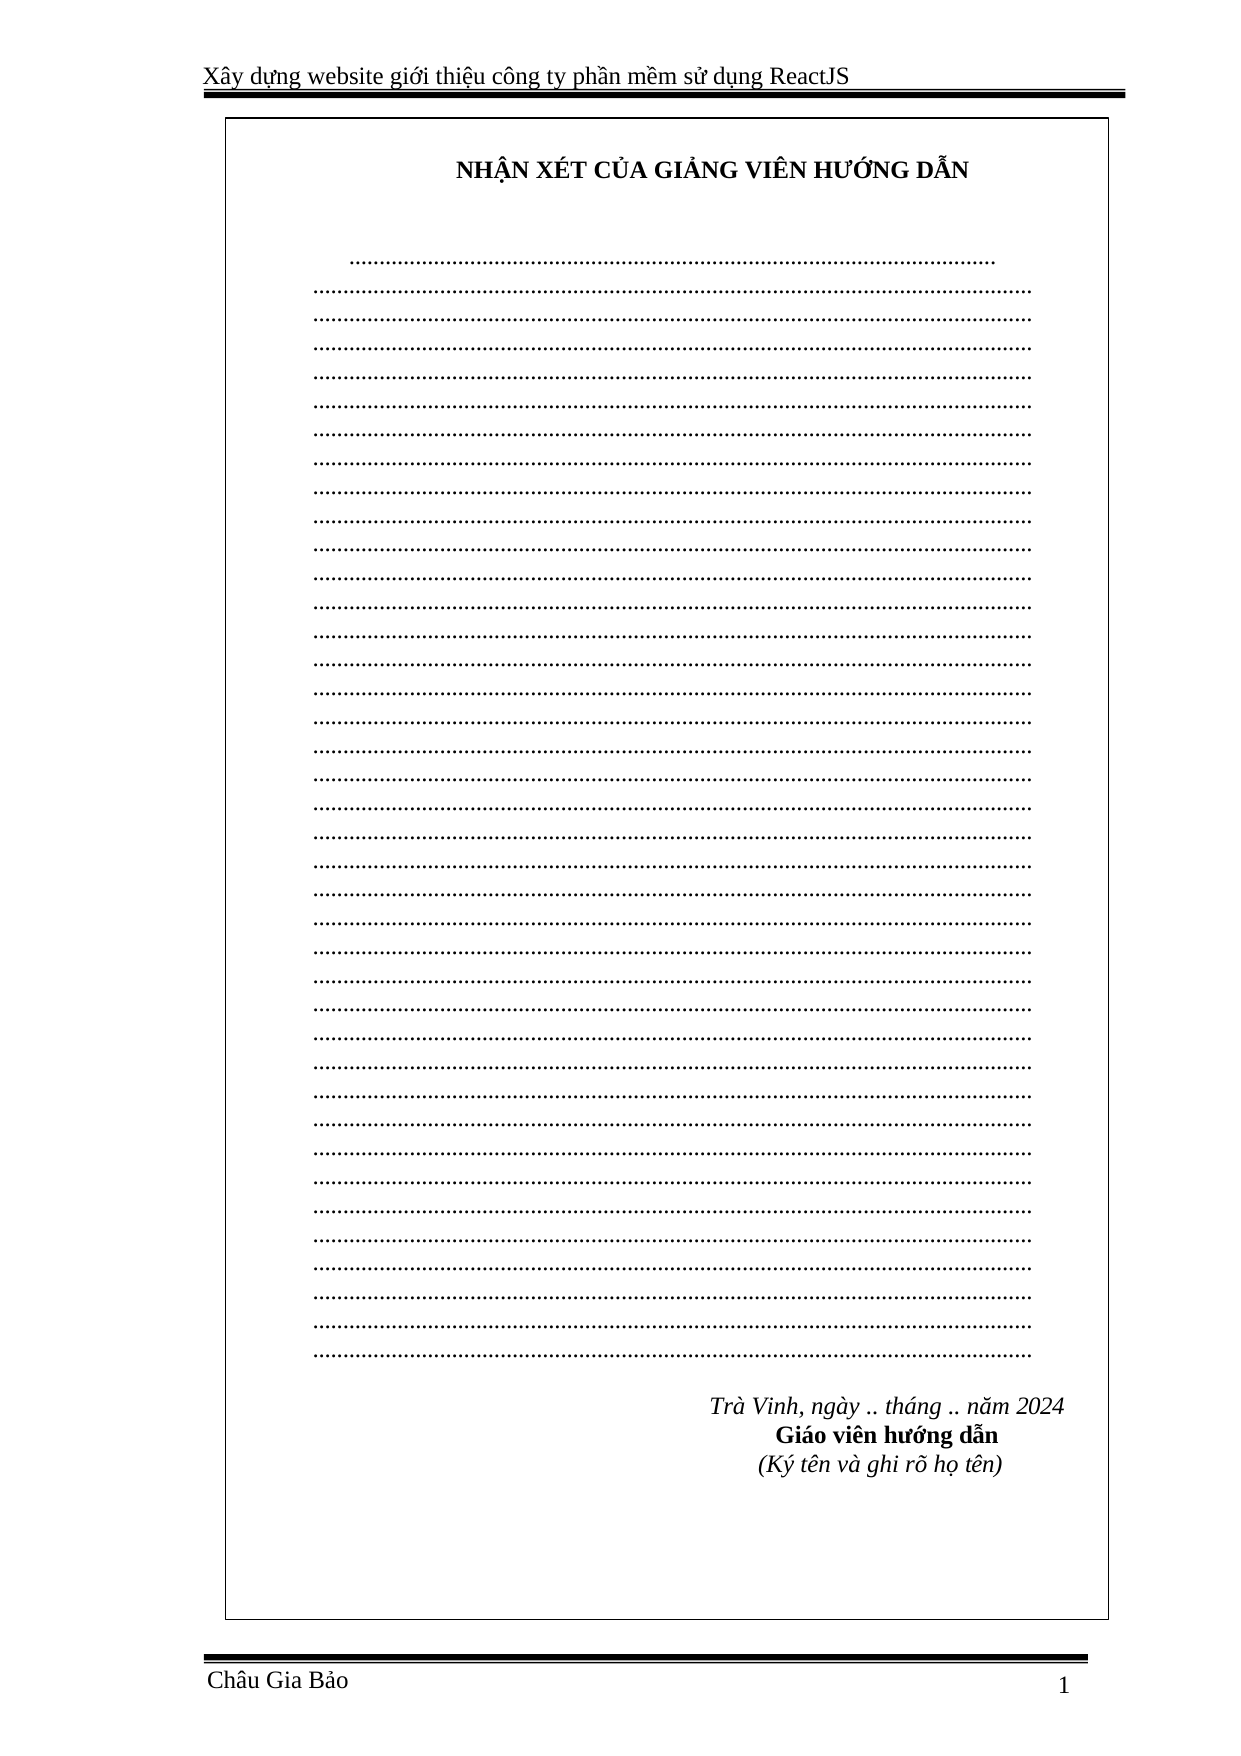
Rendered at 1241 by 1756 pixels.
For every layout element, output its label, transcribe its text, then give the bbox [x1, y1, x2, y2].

text ....................................................................................................................... [210, 960, 1134, 988]
text ....................................................................................................................... [210, 500, 1134, 528]
text ....................................................................................................................... [210, 701, 1134, 730]
text ....................................................................................................................... [210, 327, 1134, 356]
text ....................................................................................................................... [210, 615, 1134, 643]
text ....................................................................................................................... [210, 413, 1134, 442]
text ....................................................................................................................... [210, 1190, 1134, 1218]
text ....................................................................................................................... [210, 845, 1134, 873]
text ....................................................................................................................... [210, 988, 1134, 1017]
text ....................................................................................................................... [210, 442, 1134, 471]
text (Ký tên và ghi rõ họ tên) [629, 1449, 1134, 1477]
text ....................................................................................................................... [210, 385, 1134, 413]
text ....................................................................................................................... [210, 902, 1134, 931]
text ........................................................................................................... [210, 241, 1134, 270]
text ....................................................................................................................... [210, 1017, 1134, 1046]
text ....................................................................................................................... [210, 471, 1134, 500]
text ....................................................................................................................... [210, 586, 1134, 615]
text ....................................................................................................................... [210, 787, 1134, 816]
text ....................................................................................................................... [210, 758, 1134, 787]
text ....................................................................................................................... [210, 557, 1134, 586]
text ....................................................................................................................... [210, 298, 1134, 327]
text ....................................................................................................................... [210, 1276, 1134, 1305]
text ....................................................................................................................... [210, 672, 1134, 701]
text ....................................................................................................................... [210, 873, 1134, 902]
text ....................................................................................................................... [210, 1103, 1134, 1132]
text ....................................................................................................................... [210, 1161, 1134, 1190]
text ....................................................................................................................... [210, 356, 1134, 385]
text Trà Vinh, ngày .. tháng .. năm 2024 [642, 1391, 1134, 1420]
text ....................................................................................................................... [210, 1247, 1134, 1276]
text ....................................................................................................................... [210, 931, 1134, 960]
text ....................................................................................................................... [210, 270, 1134, 298]
text ....................................................................................................................... [210, 730, 1134, 758]
text ....................................................................................................................... [210, 1334, 1134, 1362]
text NHẬN XÉT CỦA GIẢNG VIÊN HƯỚNG DẪN [291, 155, 1134, 183]
text ....................................................................................................................... [210, 1305, 1134, 1334]
text ....................................................................................................................... [210, 1219, 1134, 1247]
text ....................................................................................................................... [210, 528, 1134, 557]
text ....................................................................................................................... [210, 816, 1134, 845]
text ....................................................................................................................... [210, 1075, 1134, 1103]
text ....................................................................................................................... [210, 643, 1134, 672]
text ....................................................................................................................... [210, 1132, 1134, 1161]
text ....................................................................................................................... [210, 1046, 1134, 1075]
text Giáo viên hướng dẫn [640, 1420, 1134, 1449]
